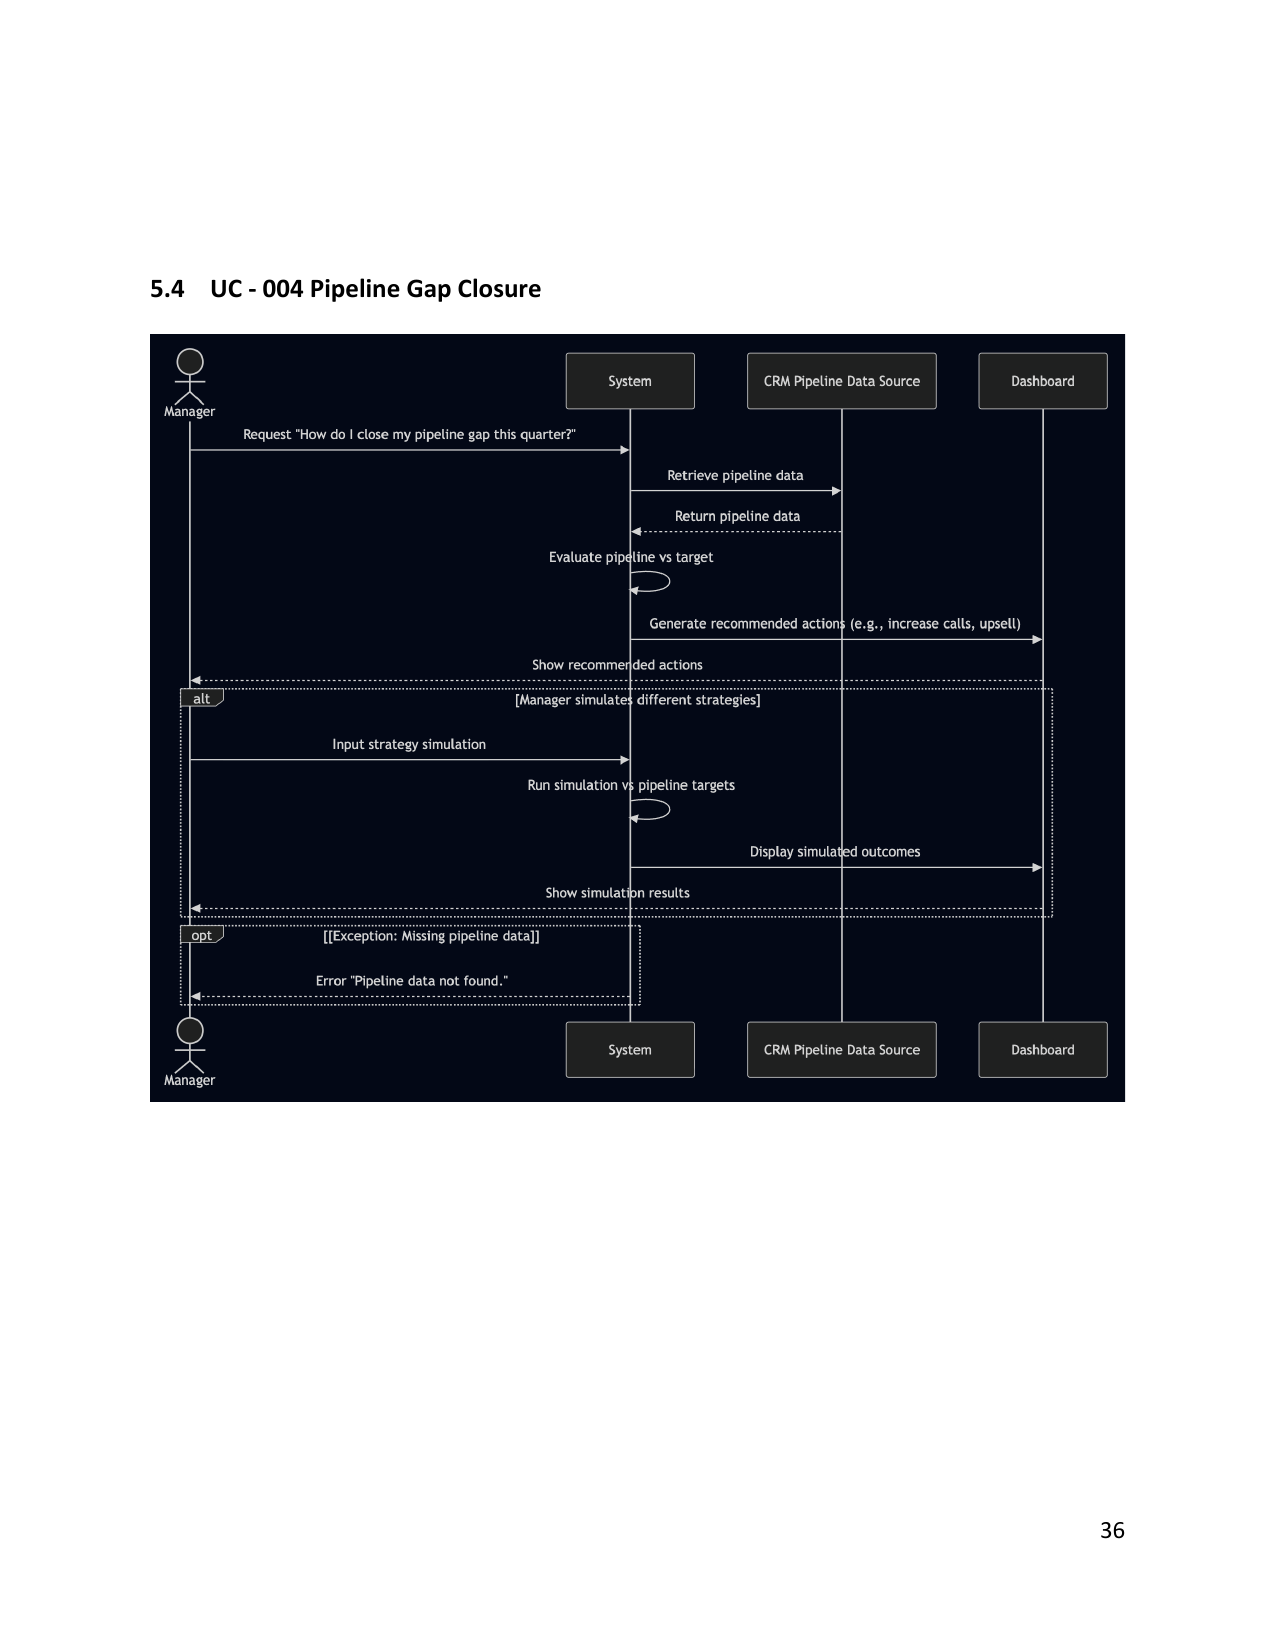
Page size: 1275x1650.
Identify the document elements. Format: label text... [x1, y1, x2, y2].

subtitle UC - 004 Pipeline Gap Closure [150, 271, 1125, 304]
picture [150, 334, 1125, 1102]
